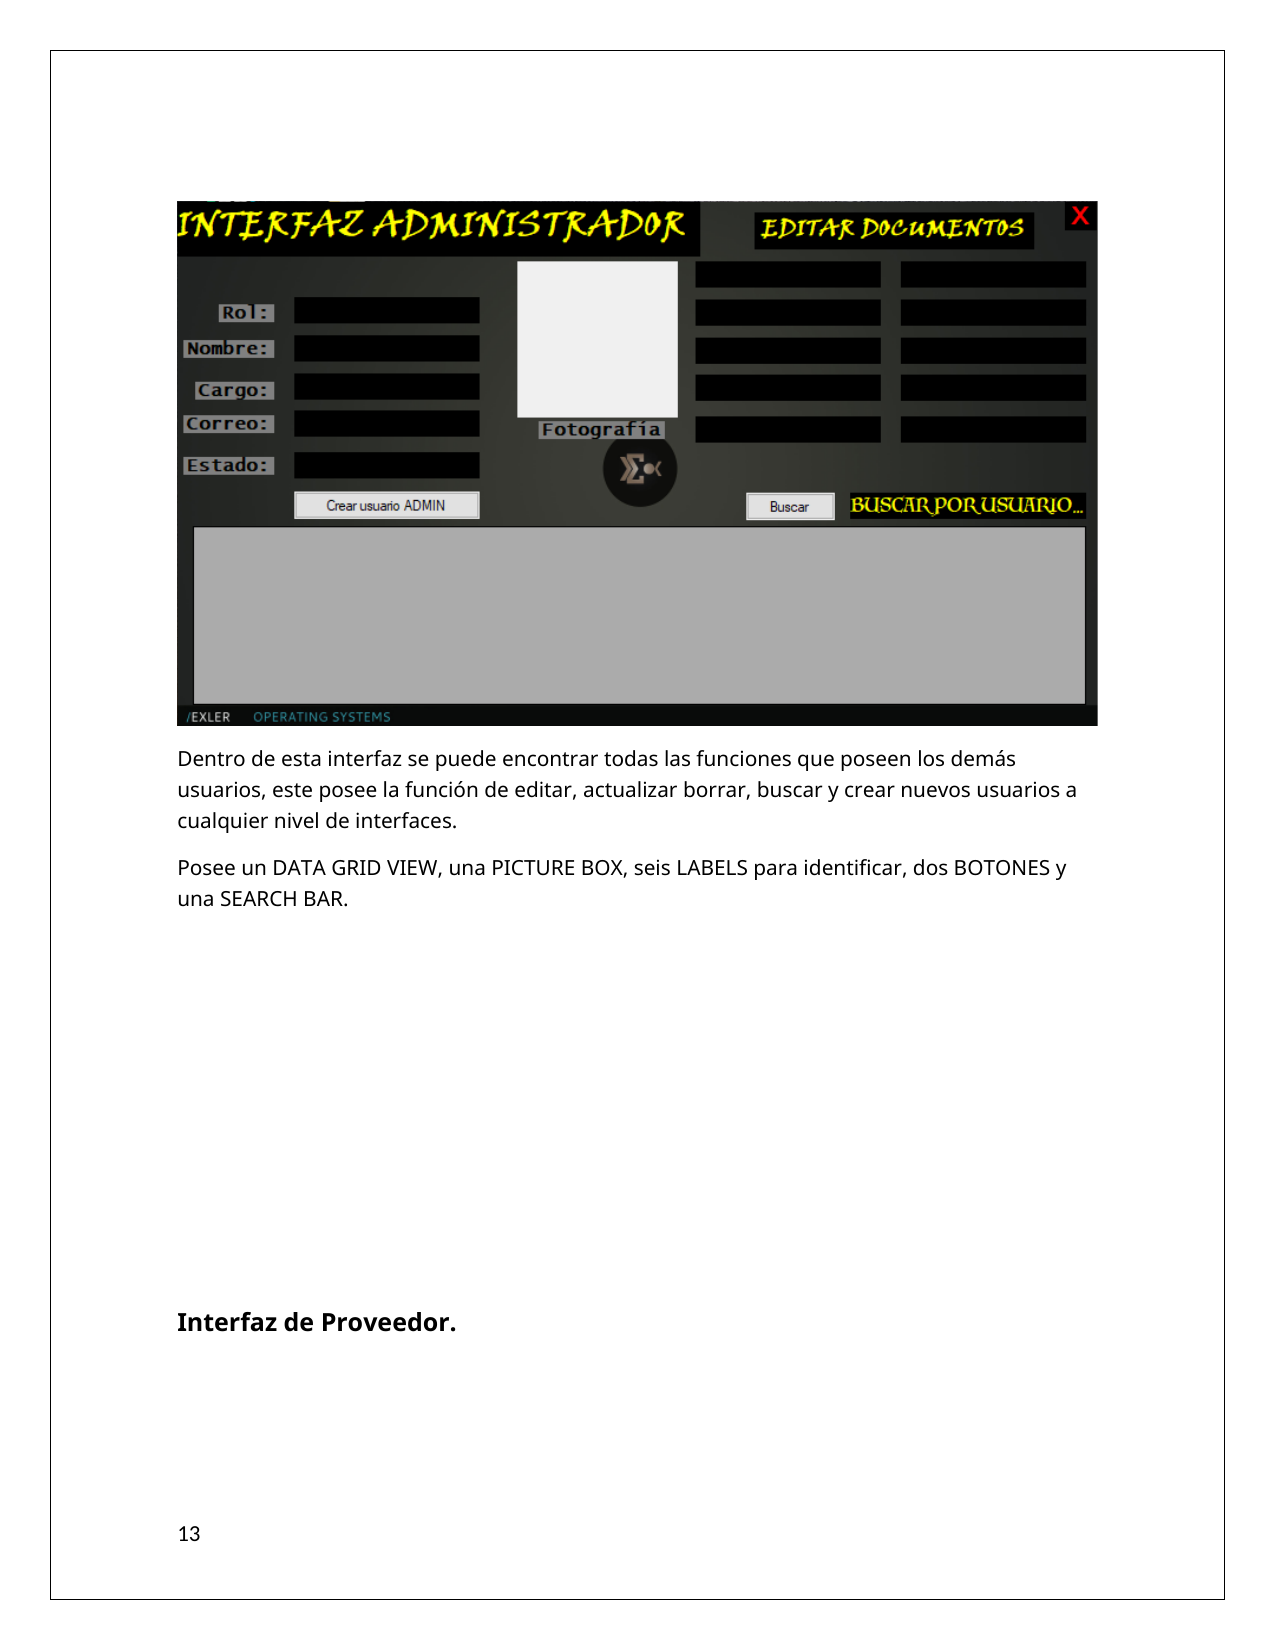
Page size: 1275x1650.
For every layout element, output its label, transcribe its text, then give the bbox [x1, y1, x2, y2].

text Dentro de esta interfaz se puede encontrar todas las funciones que poseen los demás usuarios, este posee la función de editar, actualizar borrar, buscar y crear nuevos usuarios a cualquier nivel de interfaces. [177, 744, 1098, 834]
text Interfaz de Proveedor. [177, 1305, 1098, 1339]
picture [177, 201, 1098, 726]
text Posee un DATA GRID VIEW, una PICTURE BOX, seis LABELS para identificar, dos BOTONES y una SEARCH BAR. [177, 853, 1098, 912]
